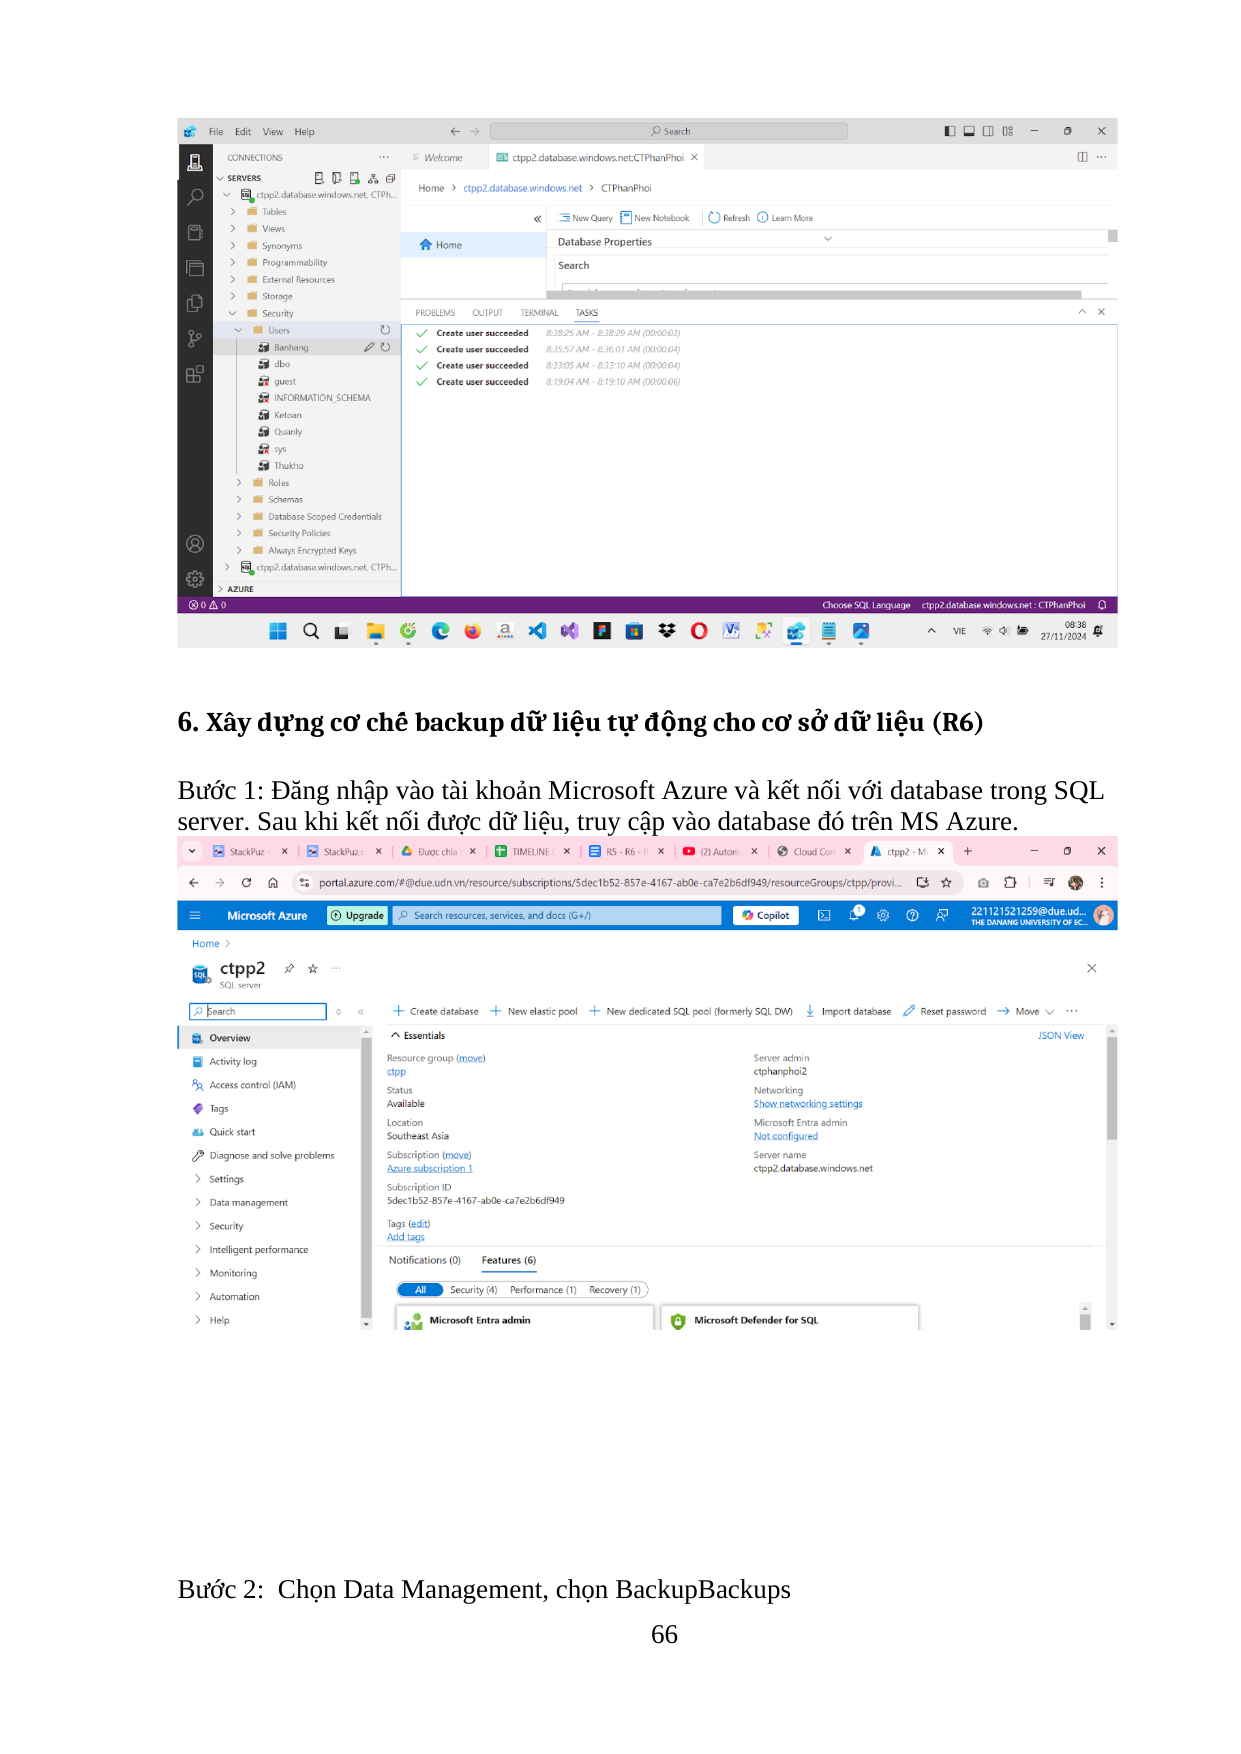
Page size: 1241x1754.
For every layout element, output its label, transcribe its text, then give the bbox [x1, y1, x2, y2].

text Bước 2: Chọn Data Management, chọn BackupBackups [177, 1573, 1152, 1604]
picture [177, 118, 1118, 648]
text Bước 1: Đăng nhập vào tài khoản Microsoft Azure và kết nối với database trong SQL server. Sau khi kết nối được dữ liệu, truy cập vào database đó trên MS Azure. [177, 774, 1152, 836]
picture [177, 836, 1118, 1330]
subtitle Xây dựng cơ chế backup dữ liệu tự động cho cơ sở dữ liệu (R6) [177, 704, 1152, 738]
